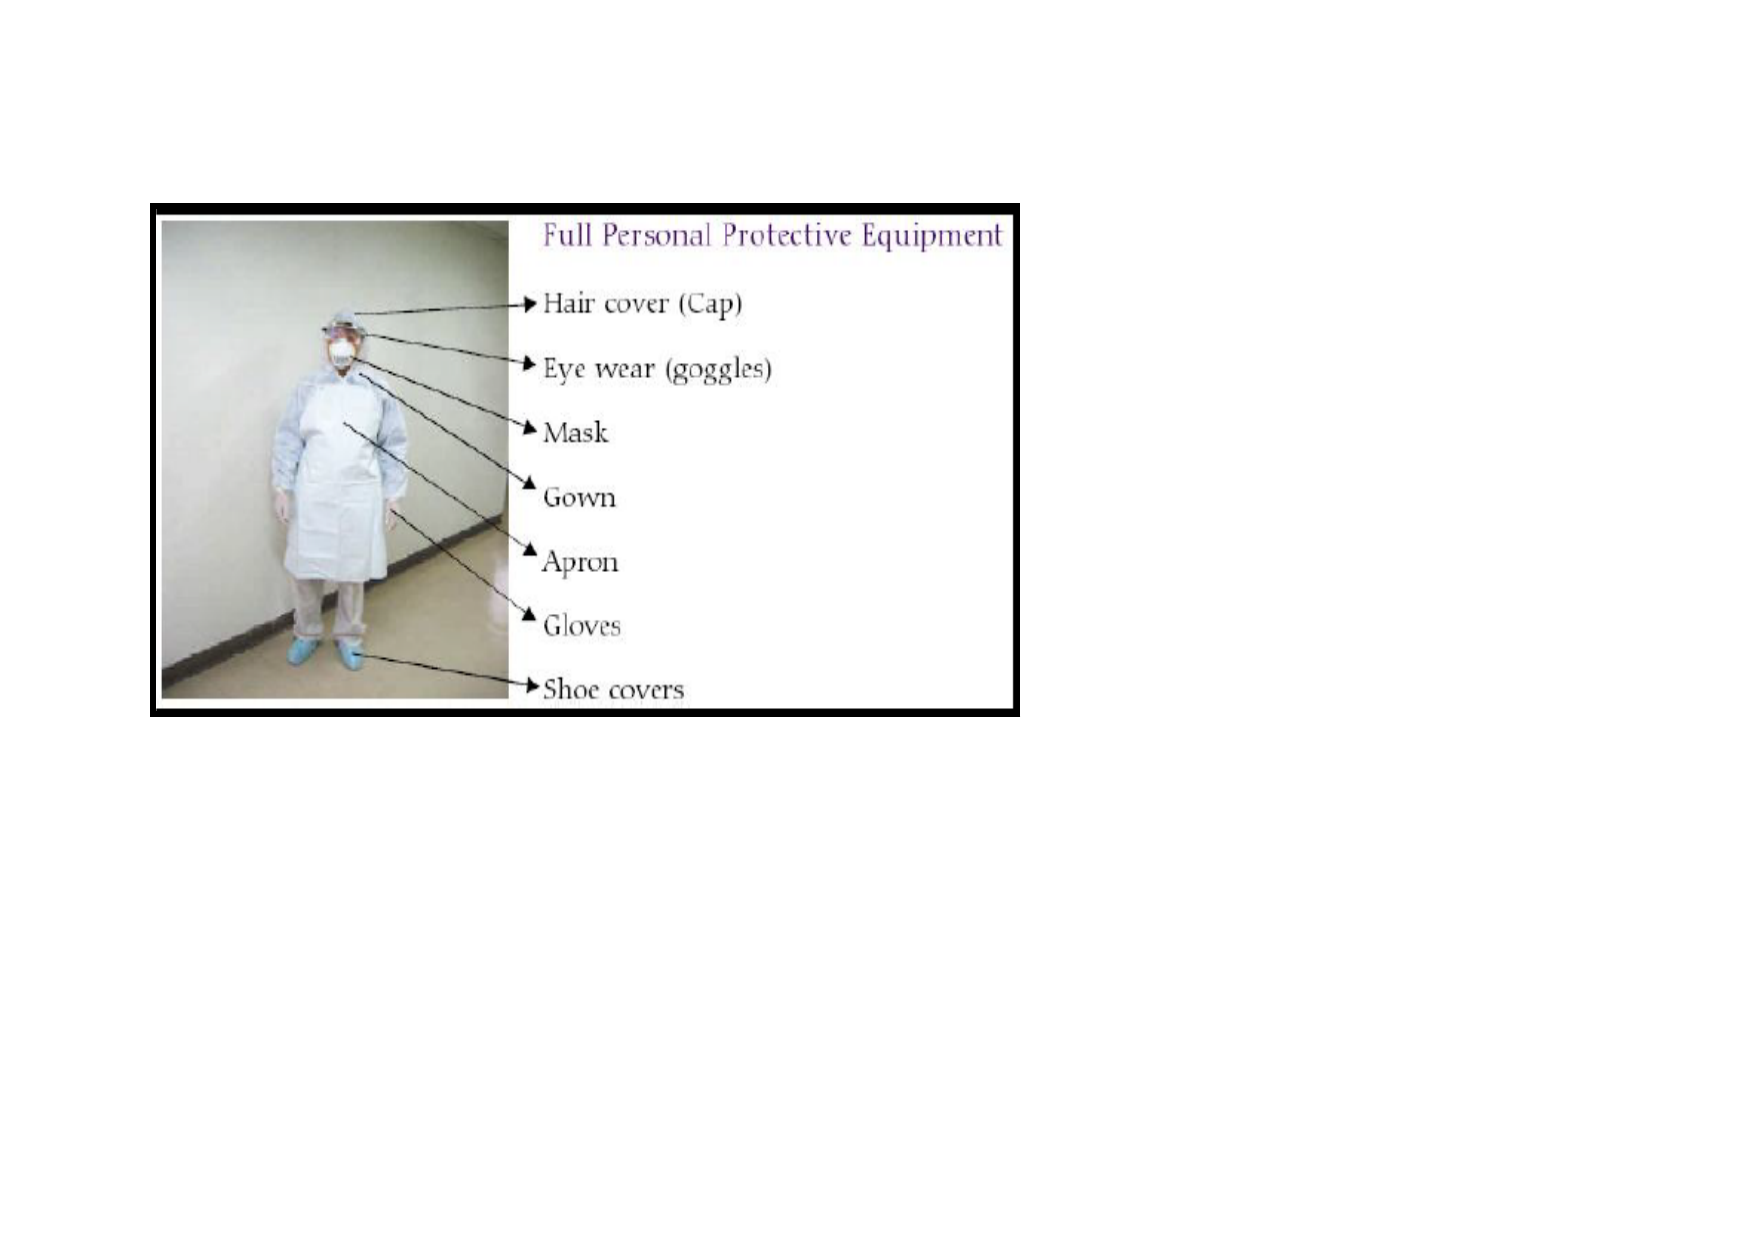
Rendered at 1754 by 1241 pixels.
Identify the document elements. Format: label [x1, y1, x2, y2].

picture [156, 209, 1014, 711]
